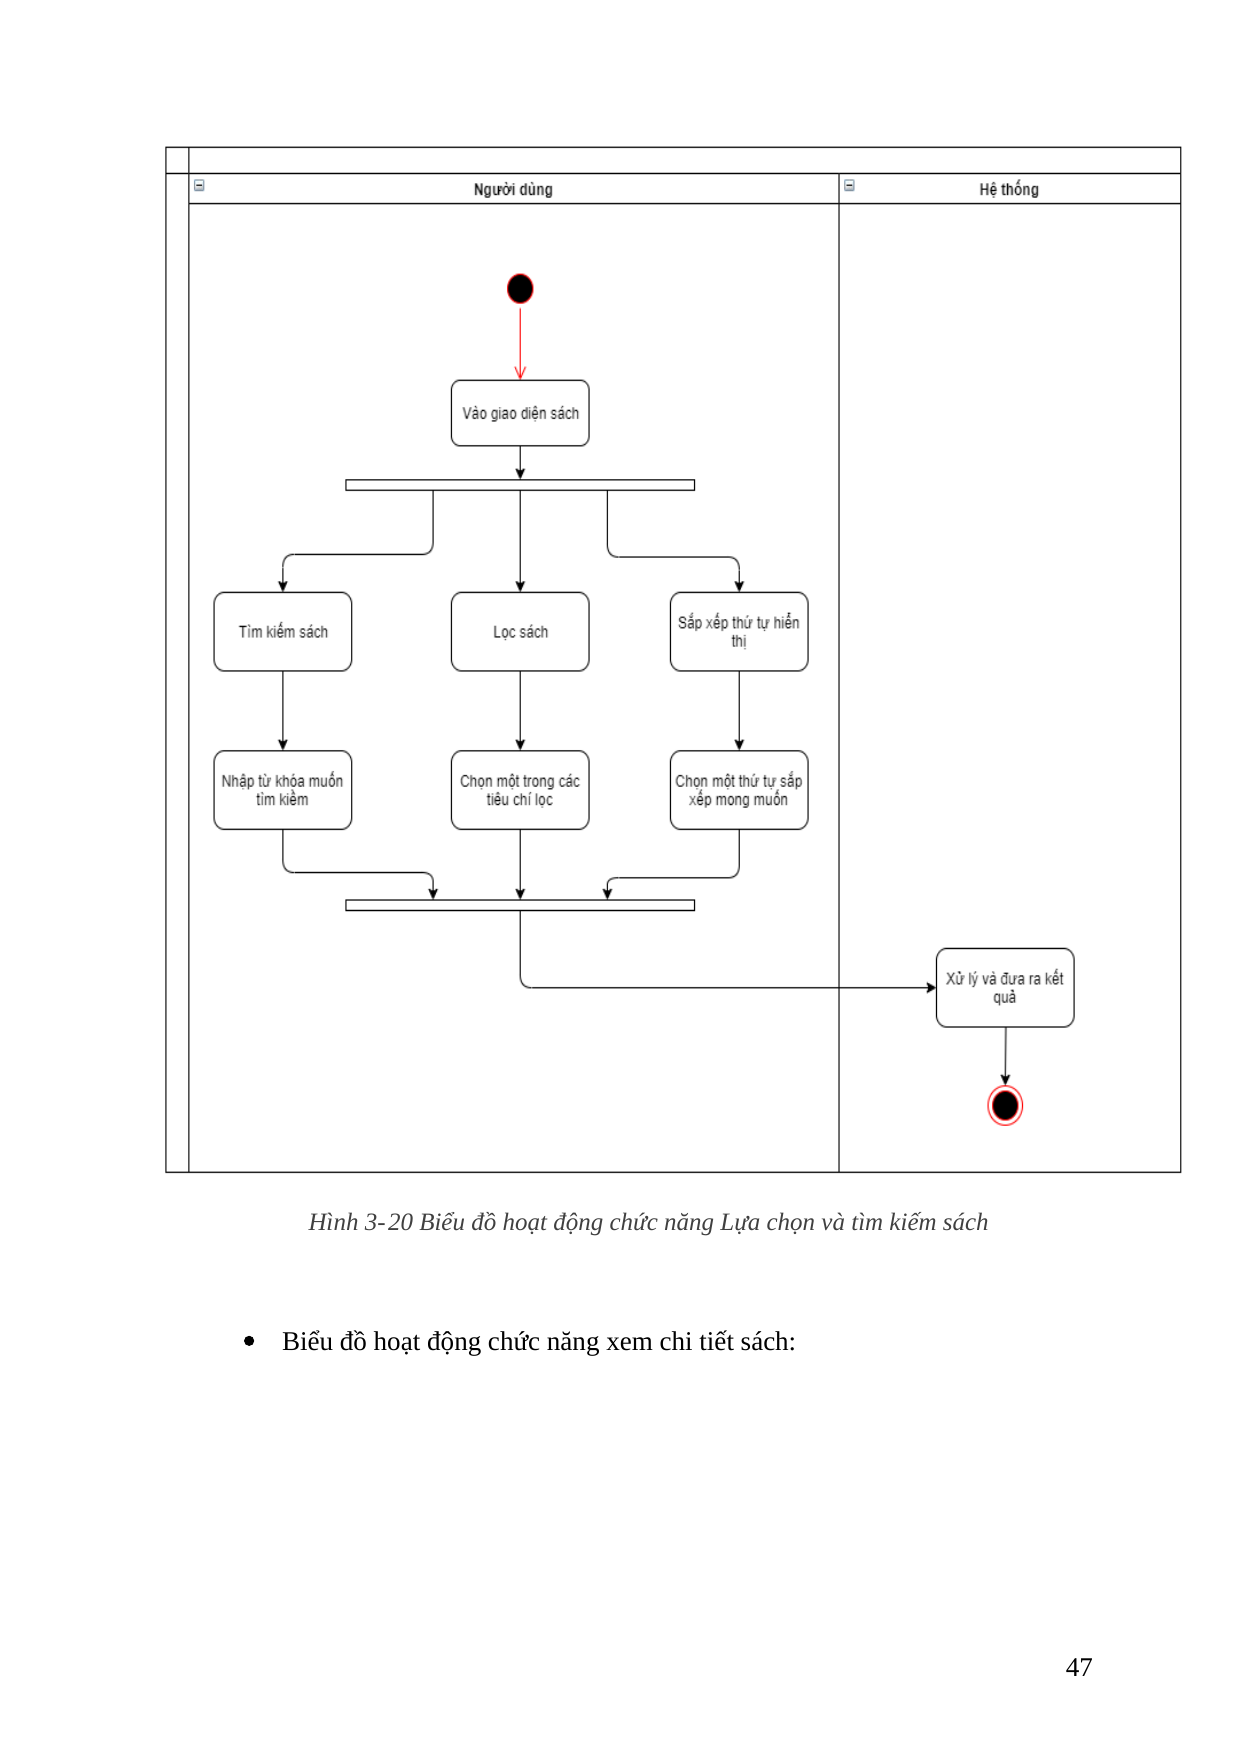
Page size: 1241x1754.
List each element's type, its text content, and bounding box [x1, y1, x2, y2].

list Biểu đồ hoạt động chức năng xem chi tiết sách: [244, 1325, 1092, 1356]
text Hình - Biểu đồ hoạt động chức năng Lựa chọn và tìm kiếm sách [207, 1207, 1092, 1236]
picture [84, 118, 1241, 1198]
